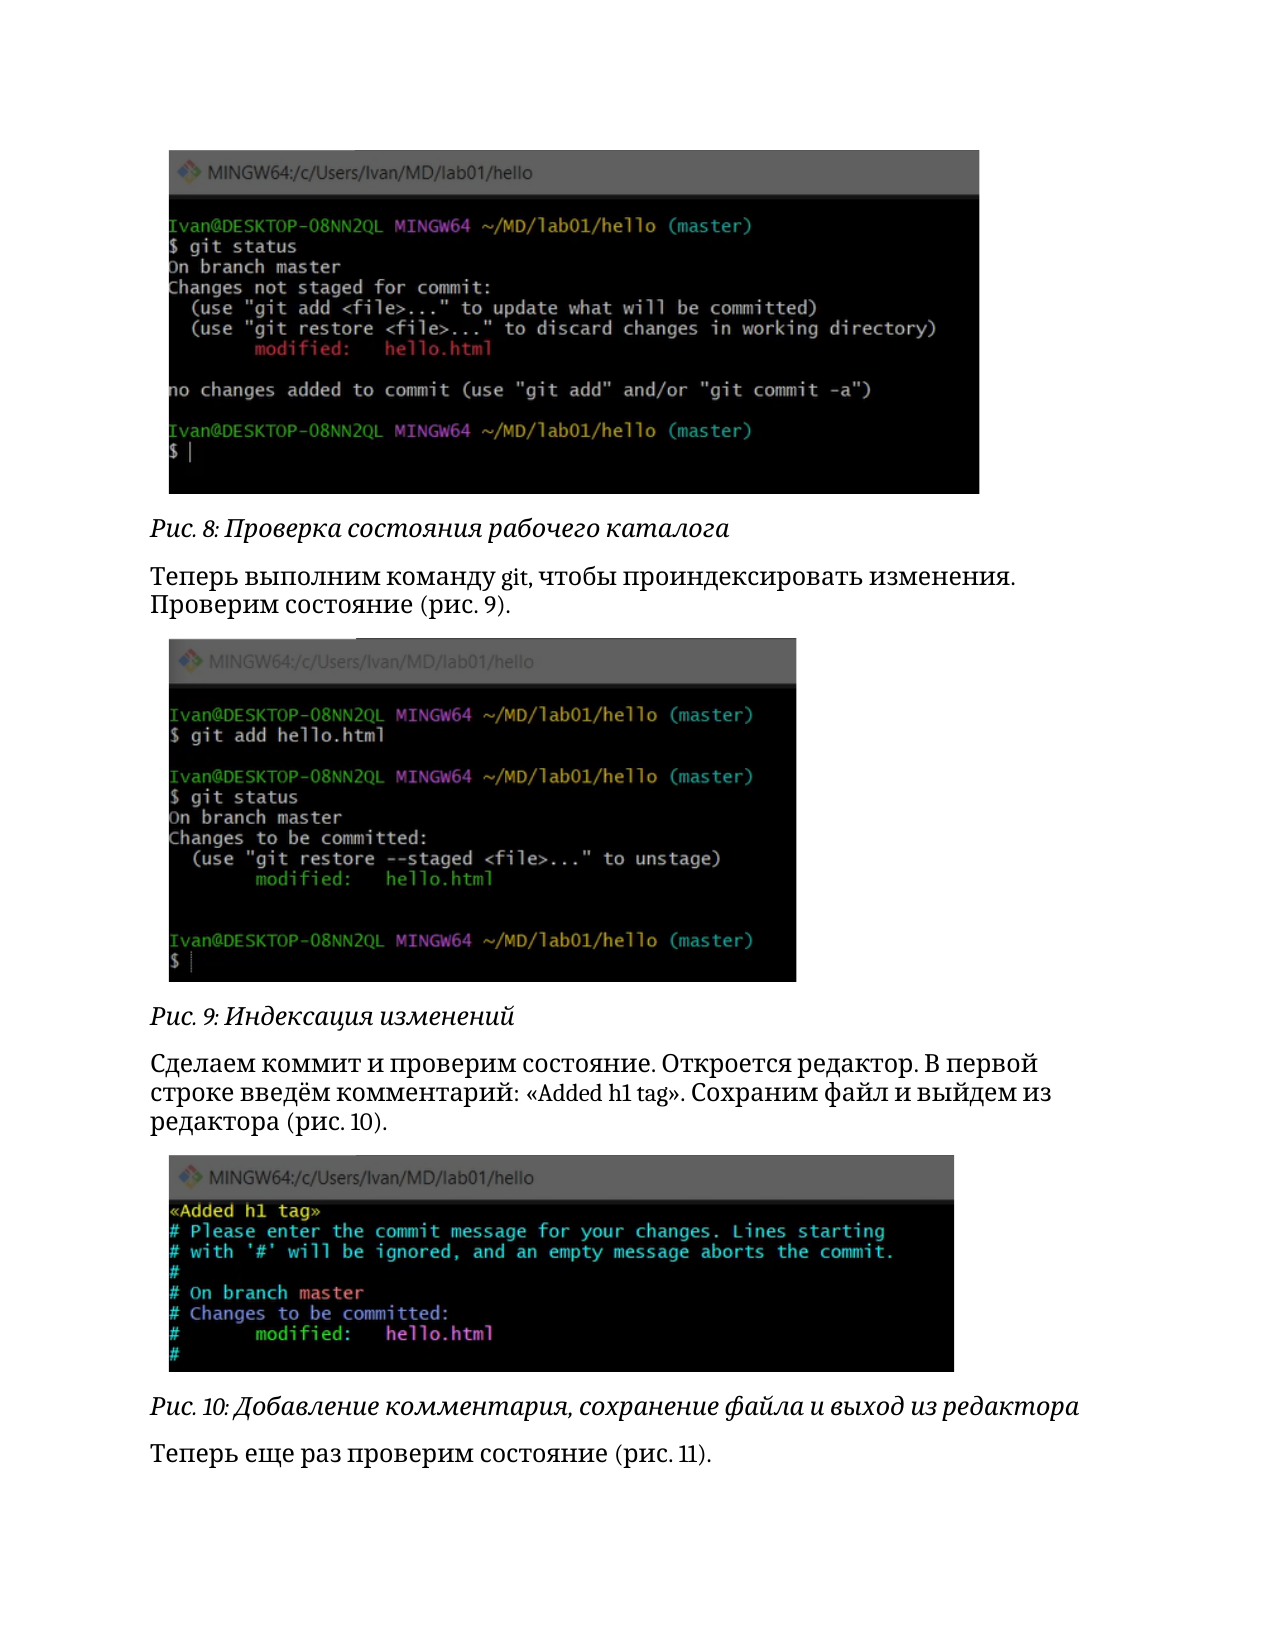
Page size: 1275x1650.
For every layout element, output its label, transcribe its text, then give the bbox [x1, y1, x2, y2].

text Рис. 8: Проверка состояния рабочего каталога [150, 515, 1125, 544]
text Теперь выполним команду git, чтобы проиндексировать изменения. Проверим состояние (рис. 9). [150, 562, 1125, 620]
picture [168, 1155, 955, 1372]
text Сделаем коммит и проверим состояние. Откроется редактор. В первой строке введём комментарий: «Added h1 tag». Сохраним файл и выйдем из редактора (рис. 10). [150, 1050, 1125, 1136]
text Теперь еще раз проверим состояние (рис. 11). [150, 1440, 1125, 1469]
text Рис. 9: Индексация изменений [150, 1002, 1125, 1031]
text Рис. 10: Добавление комментария, сохранение файла и выход из редактора [150, 1392, 1125, 1421]
picture [168, 638, 797, 982]
picture [168, 150, 980, 494]
